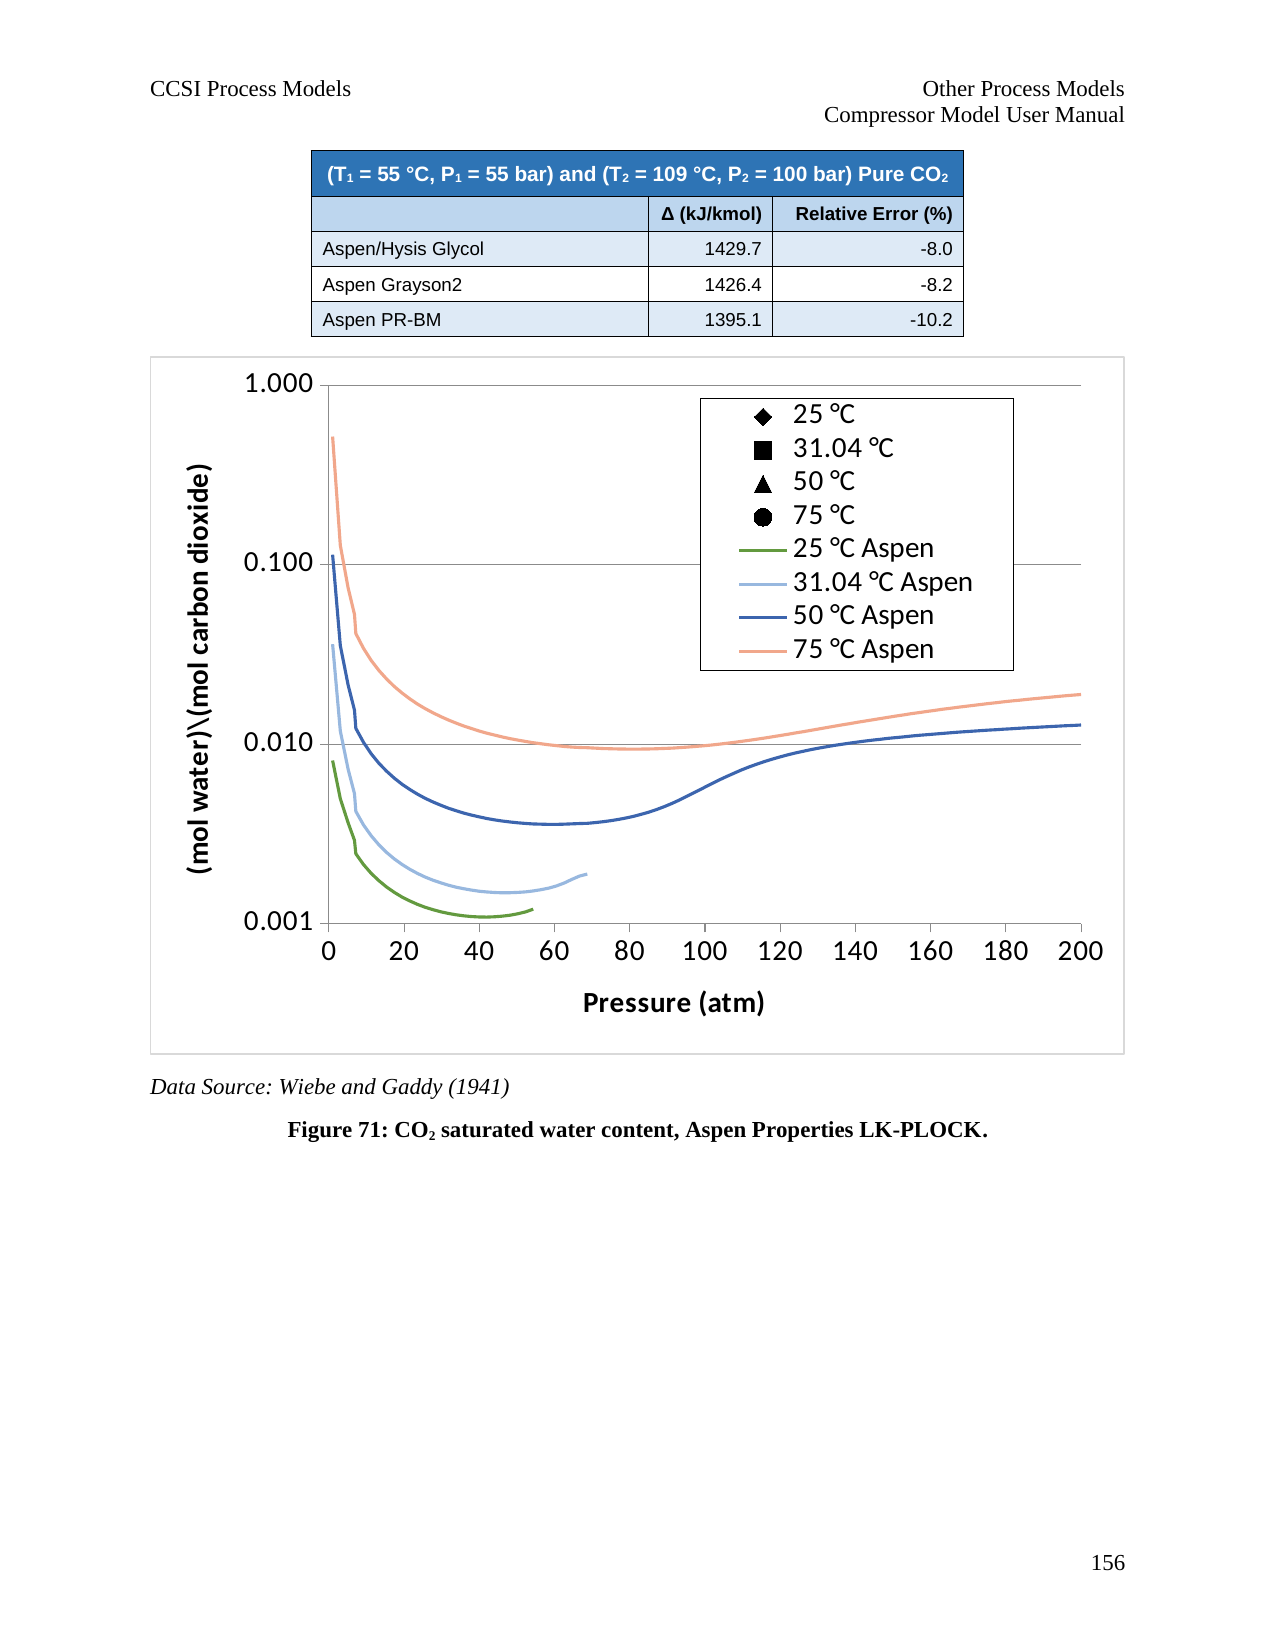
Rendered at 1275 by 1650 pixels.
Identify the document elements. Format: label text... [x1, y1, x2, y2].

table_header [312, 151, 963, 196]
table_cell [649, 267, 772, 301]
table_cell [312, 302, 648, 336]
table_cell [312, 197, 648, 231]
text Figure 71: CO2 saturated water content, Aspen Properties LK-PLOCK. [150, 1116, 1125, 1143]
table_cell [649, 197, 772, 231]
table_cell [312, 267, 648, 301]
text Data Source: Wiebe and Gaddy (1941) [150, 1073, 1125, 1100]
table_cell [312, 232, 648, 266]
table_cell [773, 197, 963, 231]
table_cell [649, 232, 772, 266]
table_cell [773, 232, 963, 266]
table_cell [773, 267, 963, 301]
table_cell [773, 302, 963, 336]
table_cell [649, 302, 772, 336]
